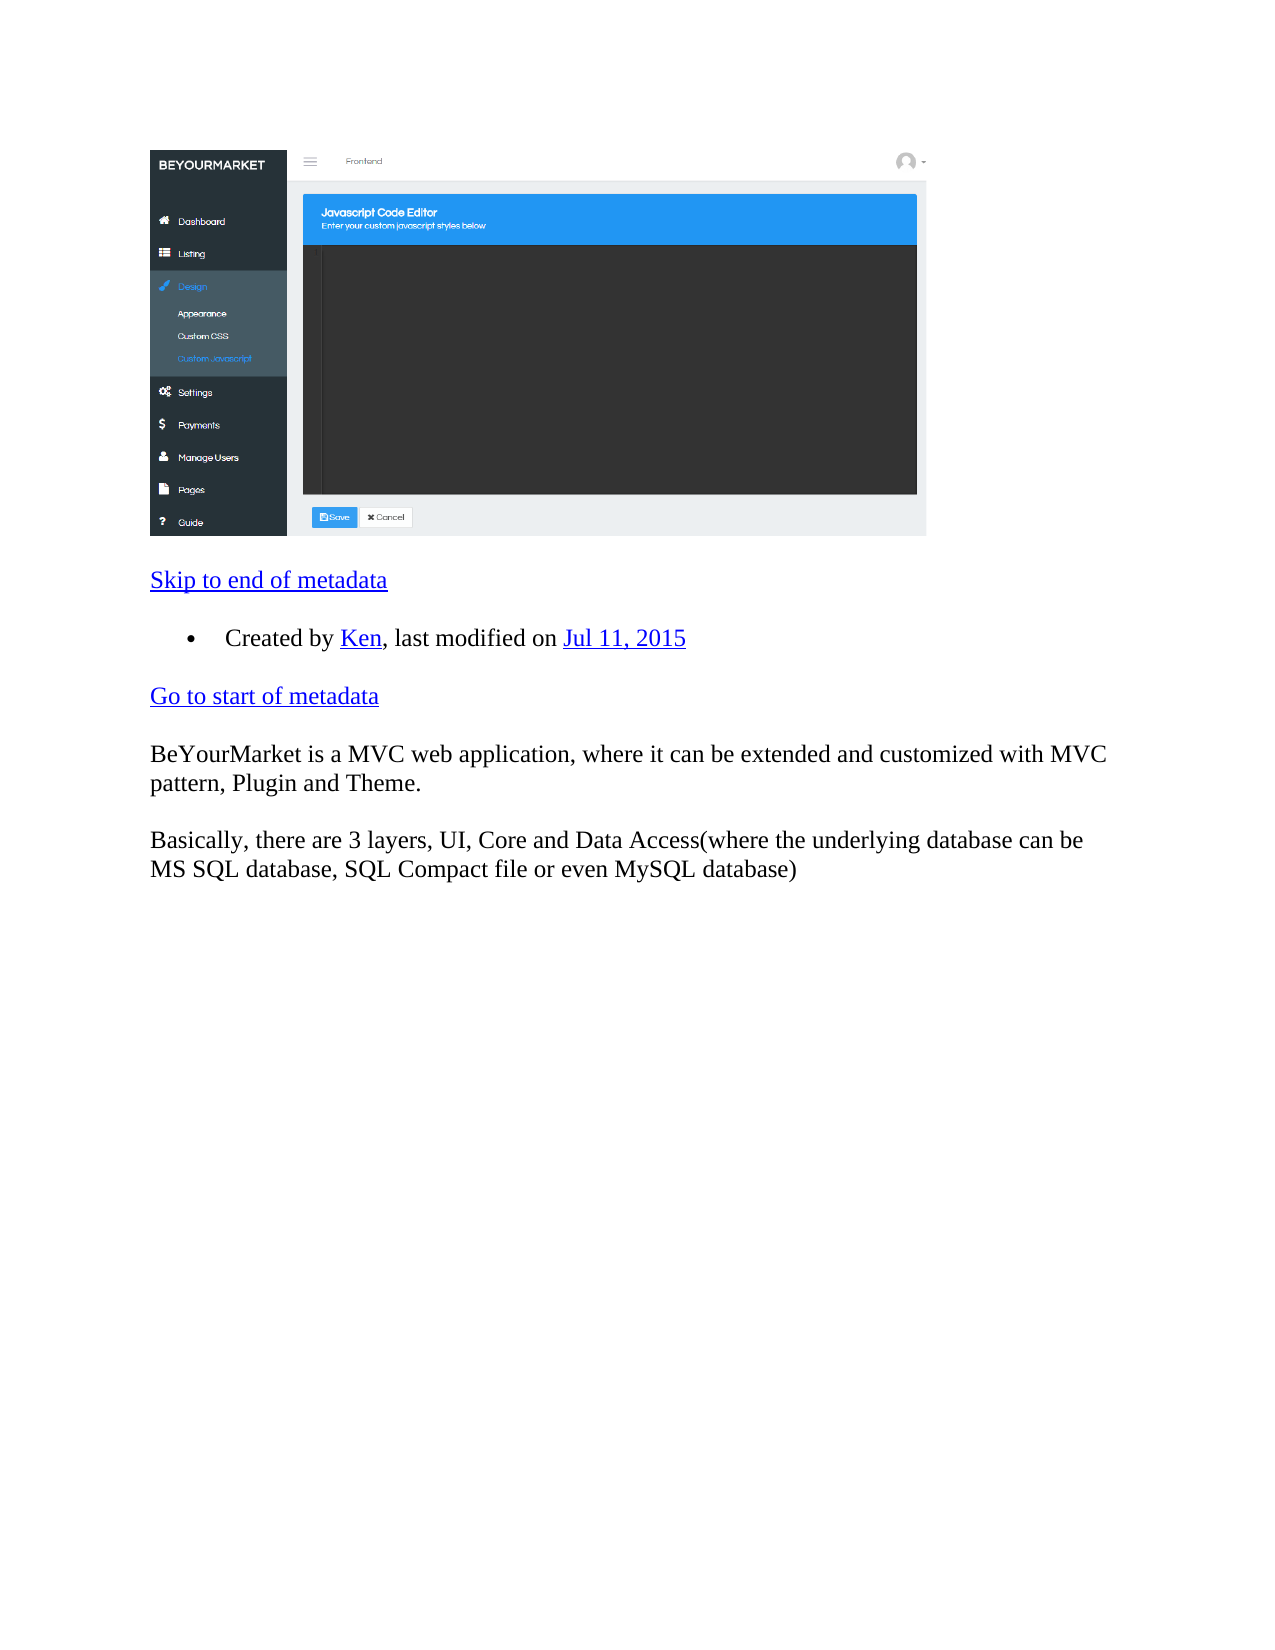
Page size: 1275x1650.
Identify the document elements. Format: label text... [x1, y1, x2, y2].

text Basically, there are 3 layers, UI, Core and Data Access(where the underlying database can be MS SQL database, SQL Compact file or even MySQL database) [150, 826, 1125, 883]
text BeYourMarket is a MVC web application, where it can be extended and customized with MVC pattern, Plugin and Theme. [150, 739, 1125, 796]
picture [150, 150, 927, 536]
text Skip to end of metadata [150, 565, 1125, 594]
text Go to start of metadata [150, 681, 1125, 710]
list Created by Ken, last modified on Jul 11, 2015 [187, 623, 1125, 652]
